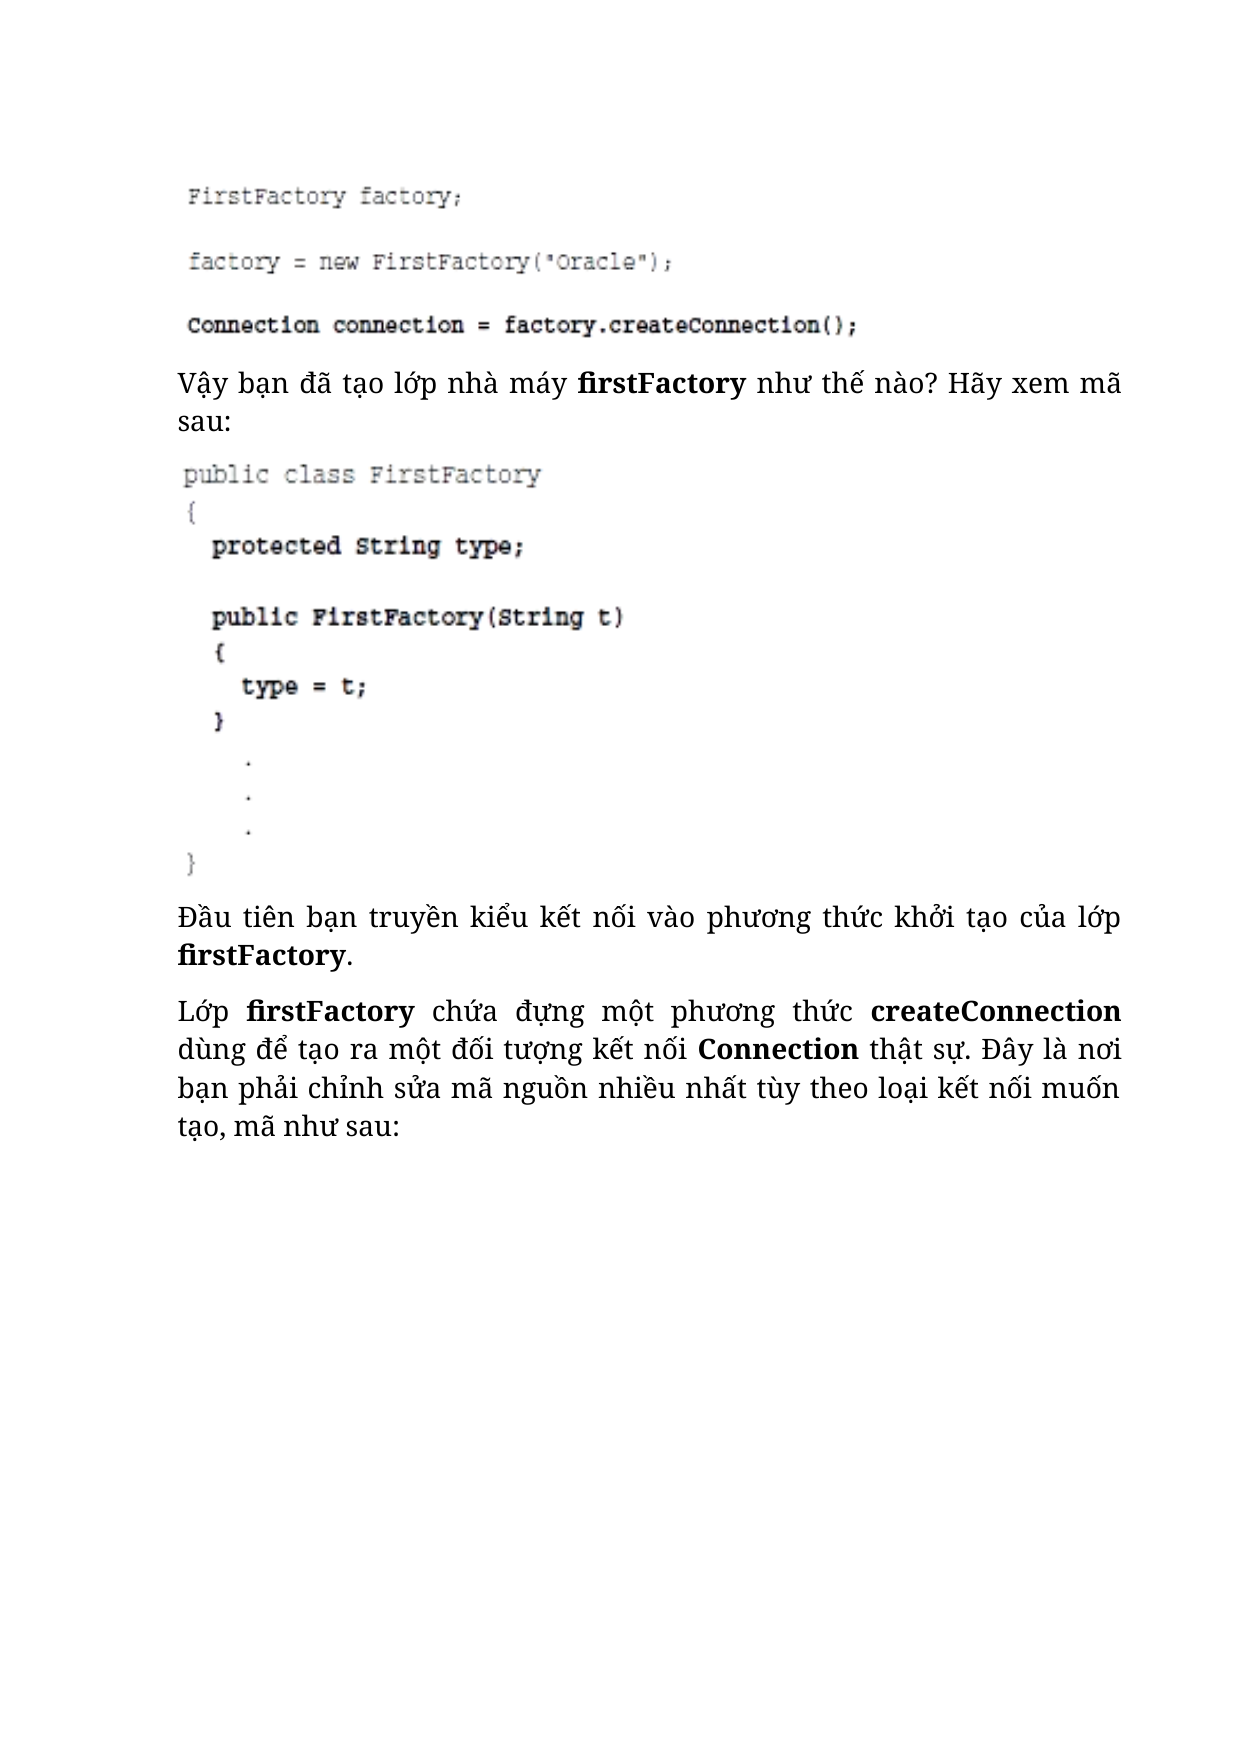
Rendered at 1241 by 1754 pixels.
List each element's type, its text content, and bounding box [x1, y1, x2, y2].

picture [177, 177, 927, 346]
picture [177, 456, 848, 881]
text Đầu tiên bạn truyền kiểu kết nối vào phương thức khởi tạo của lớp firstFactory. [177, 897, 1122, 974]
text Vậy bạn đã tạo lớp nhà máy firstFactory như thế nào? Hãy xem mã sau: [177, 363, 1122, 440]
text Lớp firstFactory chứa đựng một phương thức createConnection dùng để tạo ra một đối tượng kết nối Connection thật sự. Đây là nơi bạn phải chỉnh sửa mã nguồn nhiều nhất tùy theo loại kết nối muốn tạo, mã như sau: [177, 991, 1122, 1144]
